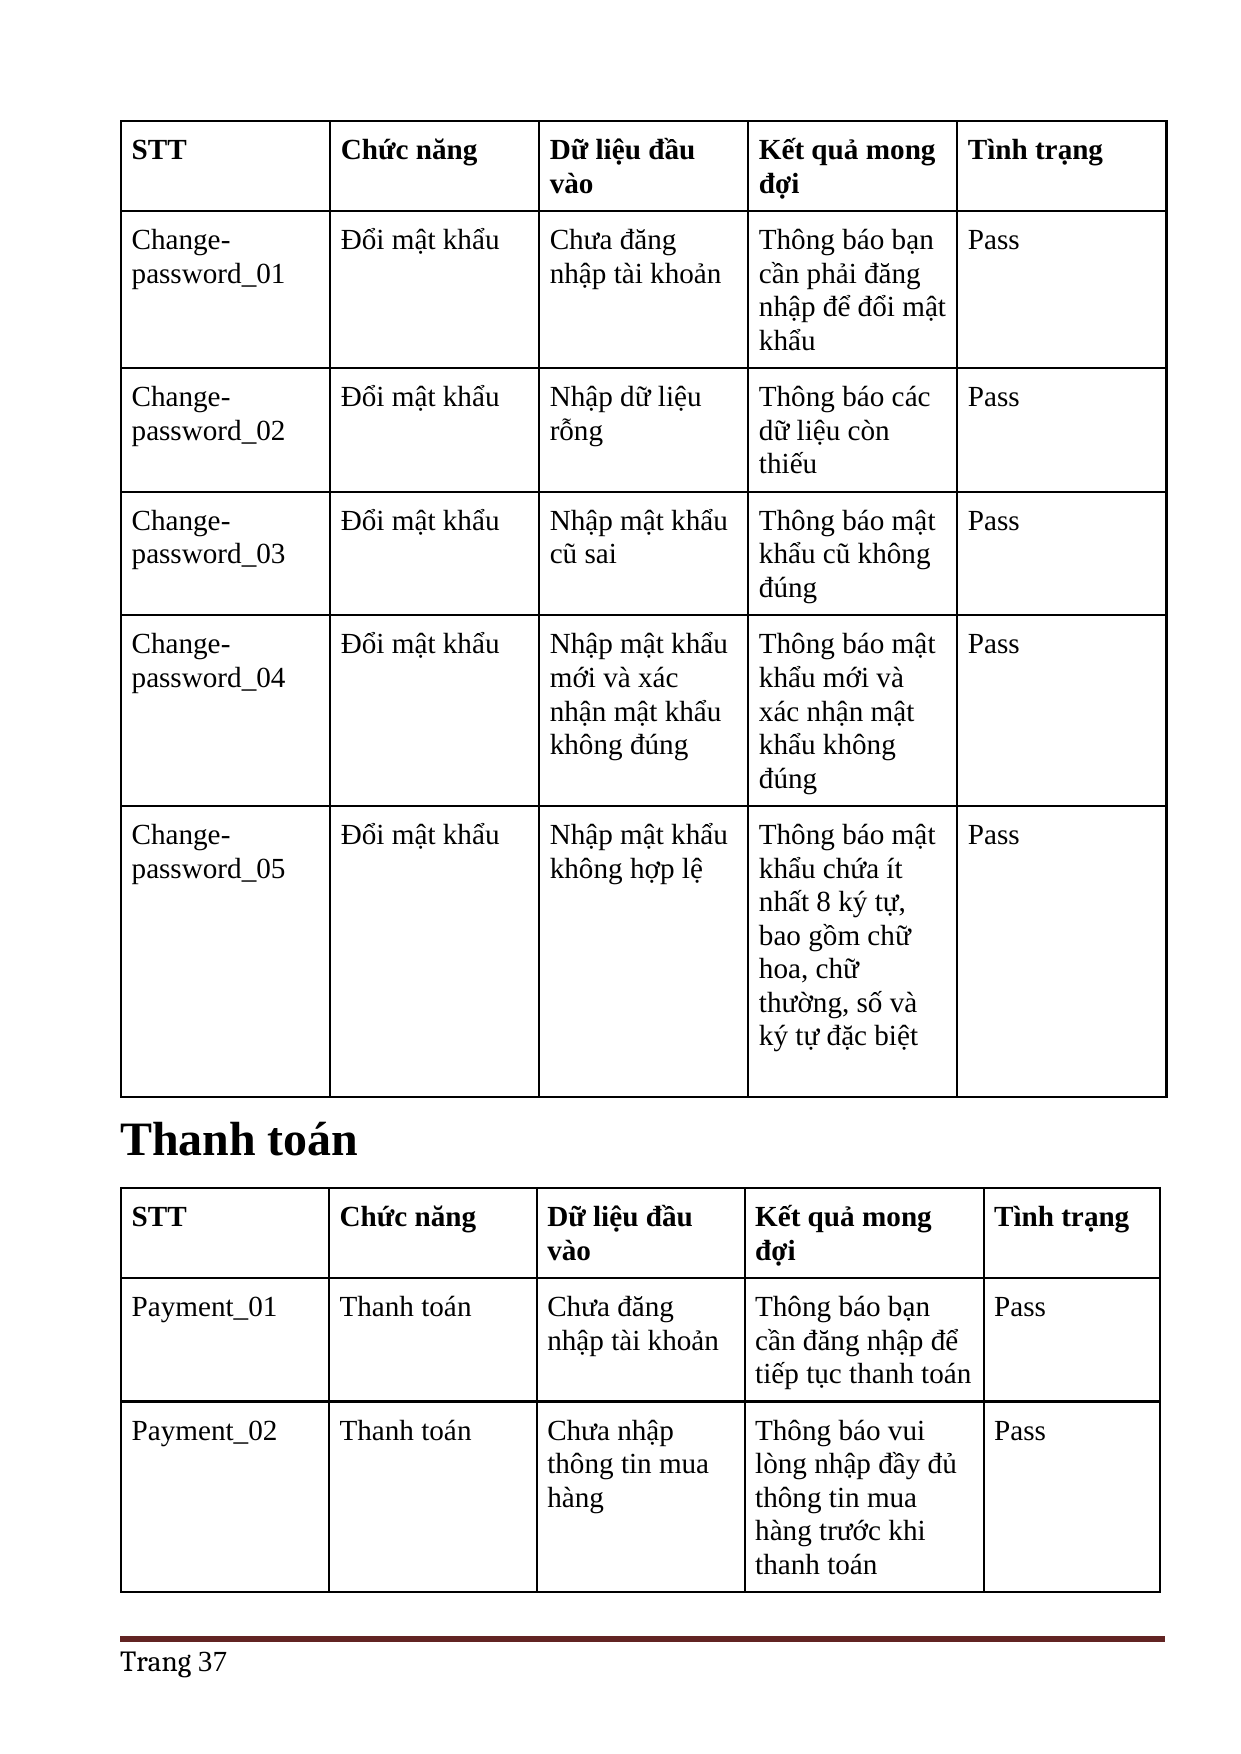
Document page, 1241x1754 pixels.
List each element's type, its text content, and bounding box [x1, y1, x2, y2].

text Thanh toán [120, 1111, 1165, 1166]
